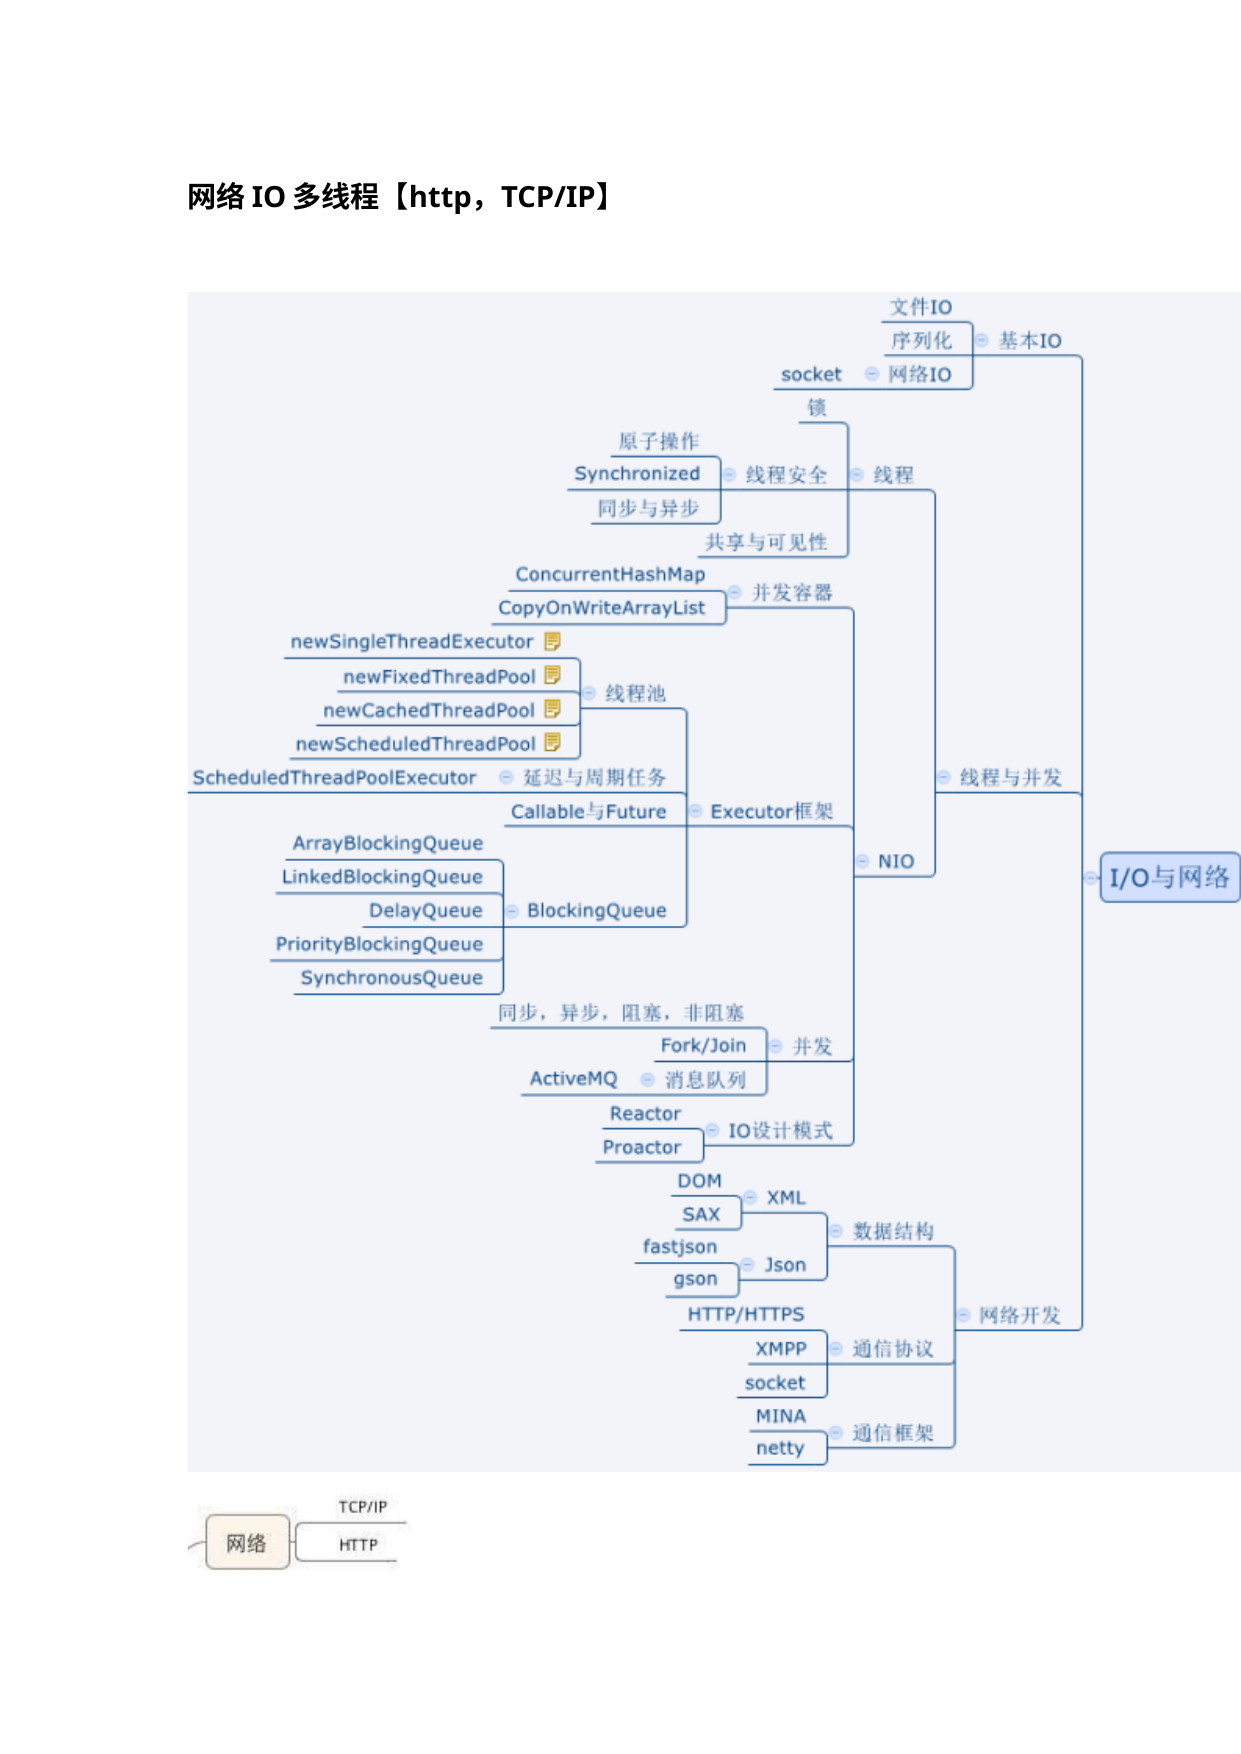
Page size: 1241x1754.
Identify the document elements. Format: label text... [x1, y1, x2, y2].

subtitle 网络IO多线程【http，TCP/IP】 [187, 162, 1053, 227]
picture [187, 292, 1241, 1472]
picture [187, 1486, 435, 1578]
